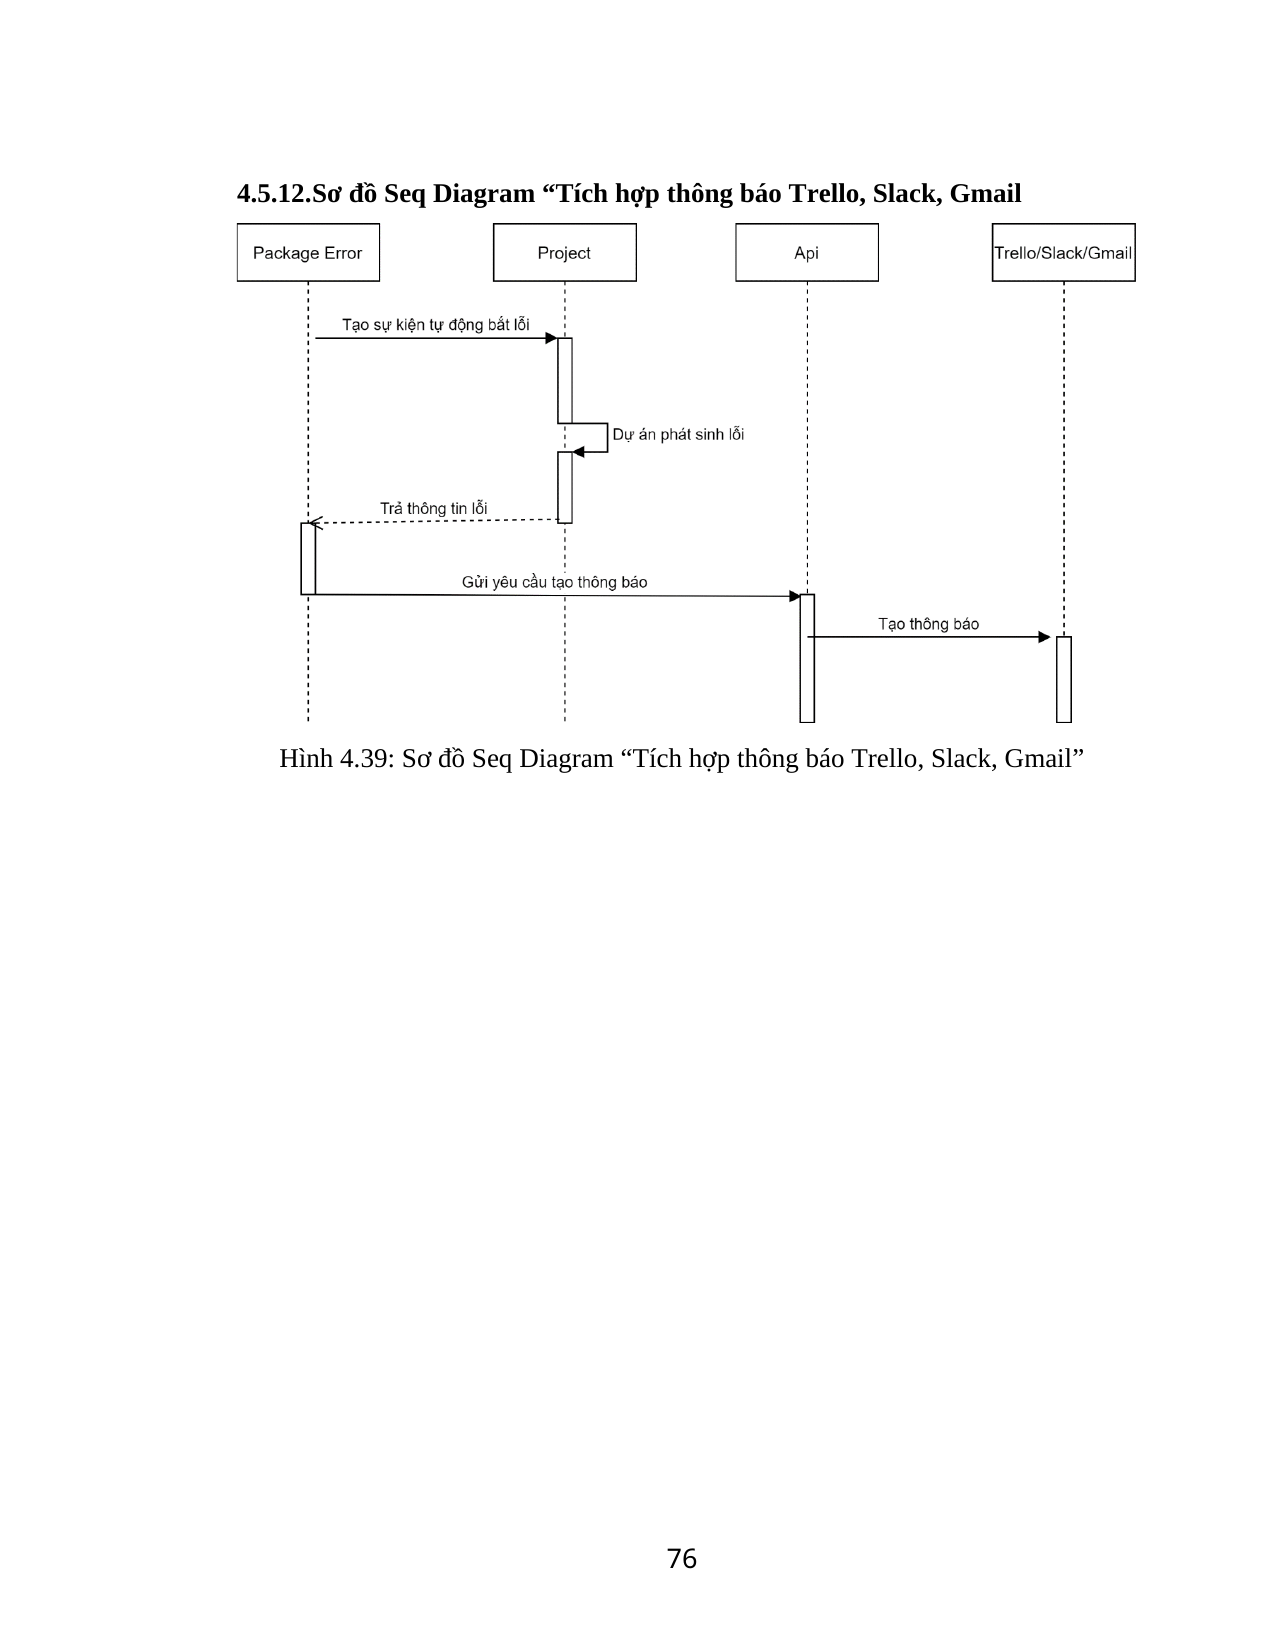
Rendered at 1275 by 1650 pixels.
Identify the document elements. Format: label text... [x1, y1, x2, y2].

subtitle Sơ đồ Seq Diagram “Tích hợp thông báo Trello, Slack, Gmail [237, 177, 1157, 208]
picture [236, 223, 1137, 723]
